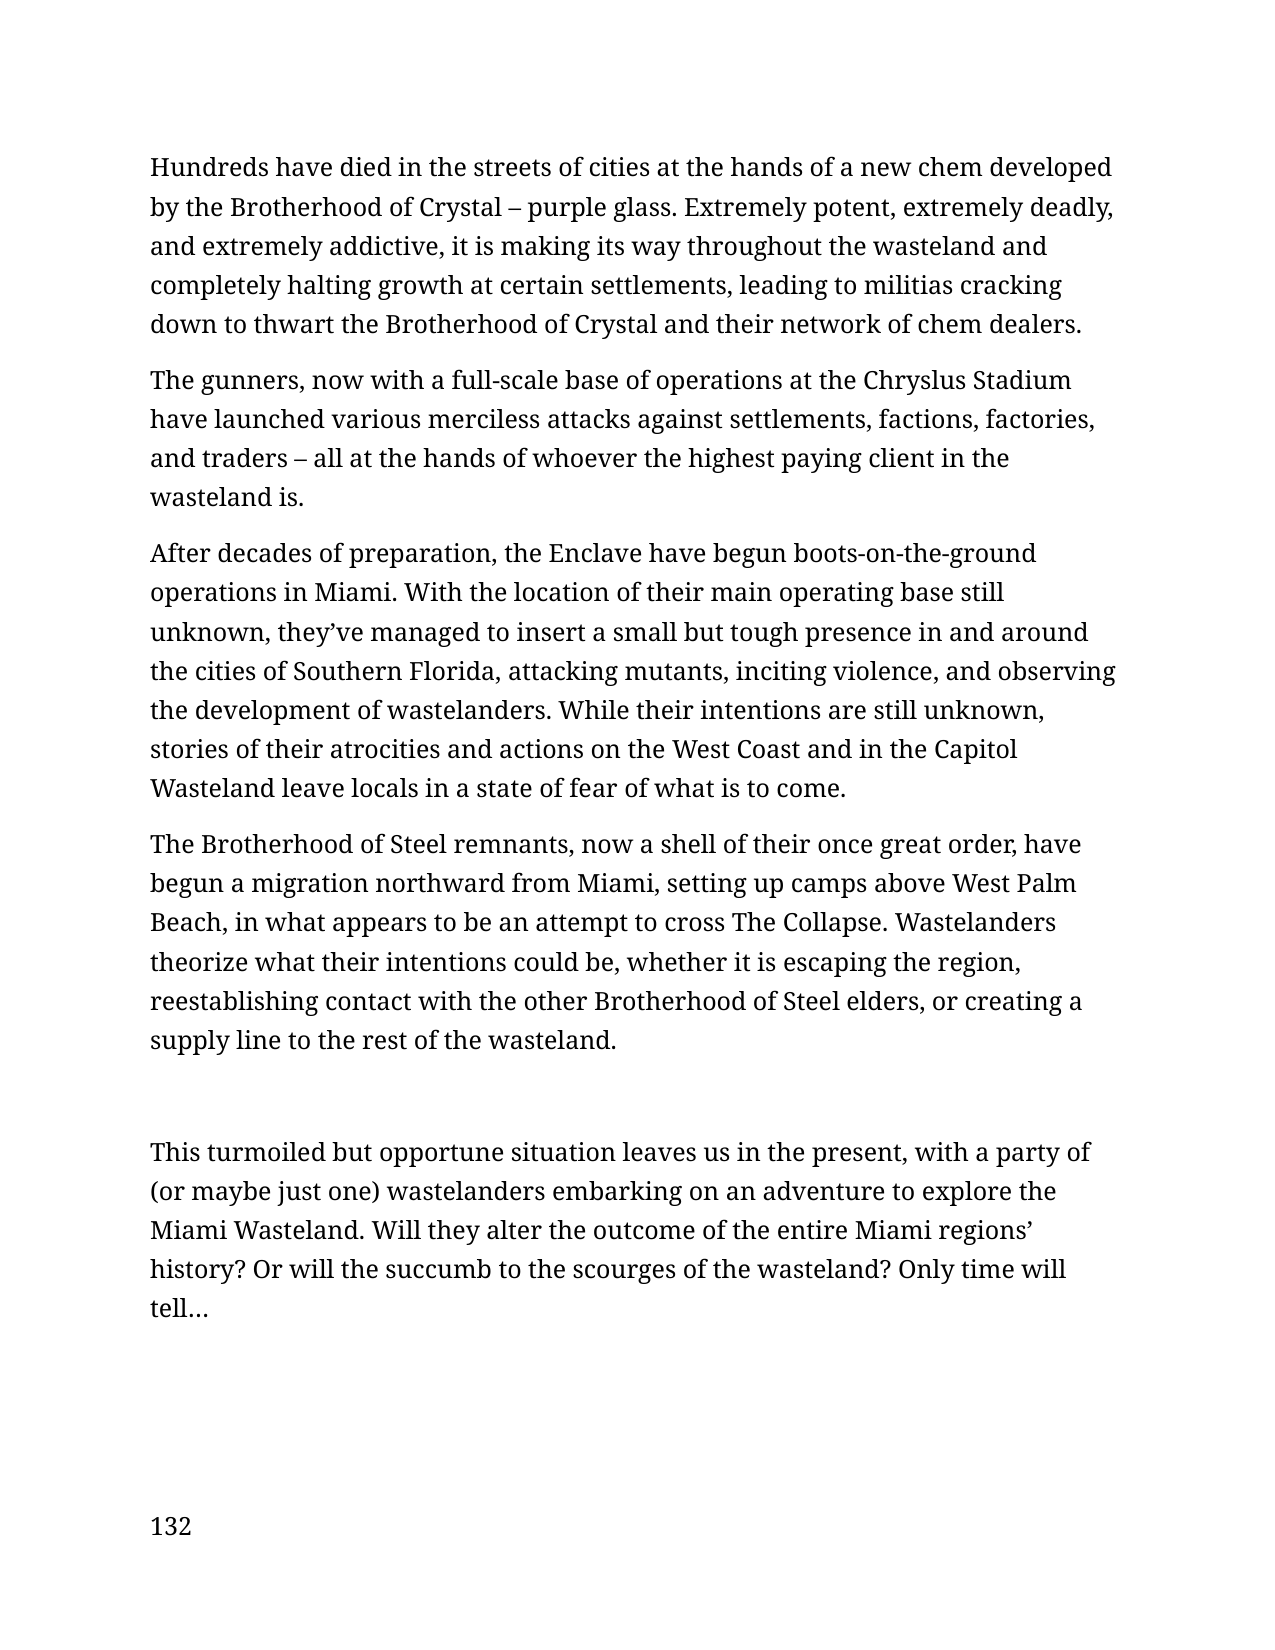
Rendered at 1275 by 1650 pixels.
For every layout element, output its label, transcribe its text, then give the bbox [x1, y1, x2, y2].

text This turmoiled but opportune situation leaves us in the present, with a party of (or maybe just one) wastelanders embarking on an adventure to explore the Miami Wasteland. Will they alter the outcome of the entire Miami regions’ history? Or will the succumb to the scourges of the wasteland? Only time will tell… [150, 1134, 1125, 1325]
text The Brotherhood of Steel remnants, now a shell of their once great order, have begun a migration northward from Miami, setting up camps above West Palm Beach, in what appears to be an attempt to cross The Collapse. Wastelanders theorize what their intentions could be, whether it is escaping the region, reestablishing contact with the other Brotherhood of Steel elders, or creating a supply line to the rest of the wasteland. [150, 827, 1125, 1057]
text The gunners, now with a full-scale base of operations at the Chryslus Stadium have launched various merciless attacks against settlements, factions, factories, and traders – all at the hands of whoever the highest paying client in the wasteland is. [150, 362, 1125, 514]
text Hundreds have died in the streets of cities at the hands of a new chem developed by the Brotherhood of Crystal – purple glass. Extremely potent, extremely deadly, and extremely addictive, it is making its way throughout the wasteland and completely halting growth at certain settlements, leading to militias cracking down to thwart the Brotherhood of Crystal and their network of chem dealers. [150, 150, 1125, 341]
text After decades of preparation, the Enclave have begun boots-on-the-ground operations in Miami. With the location of their main operating base still unknown, they’ve managed to insert a small but tough presence in and around the cities of Southern Florida, attacking mutants, inciting violence, and observing the development of wastelanders. While their intentions are still unknown, stories of their atrocities and actions on the West Coast and in the Capitol Wasteland leave locals in a state of fear of what is to come. [150, 536, 1125, 805]
